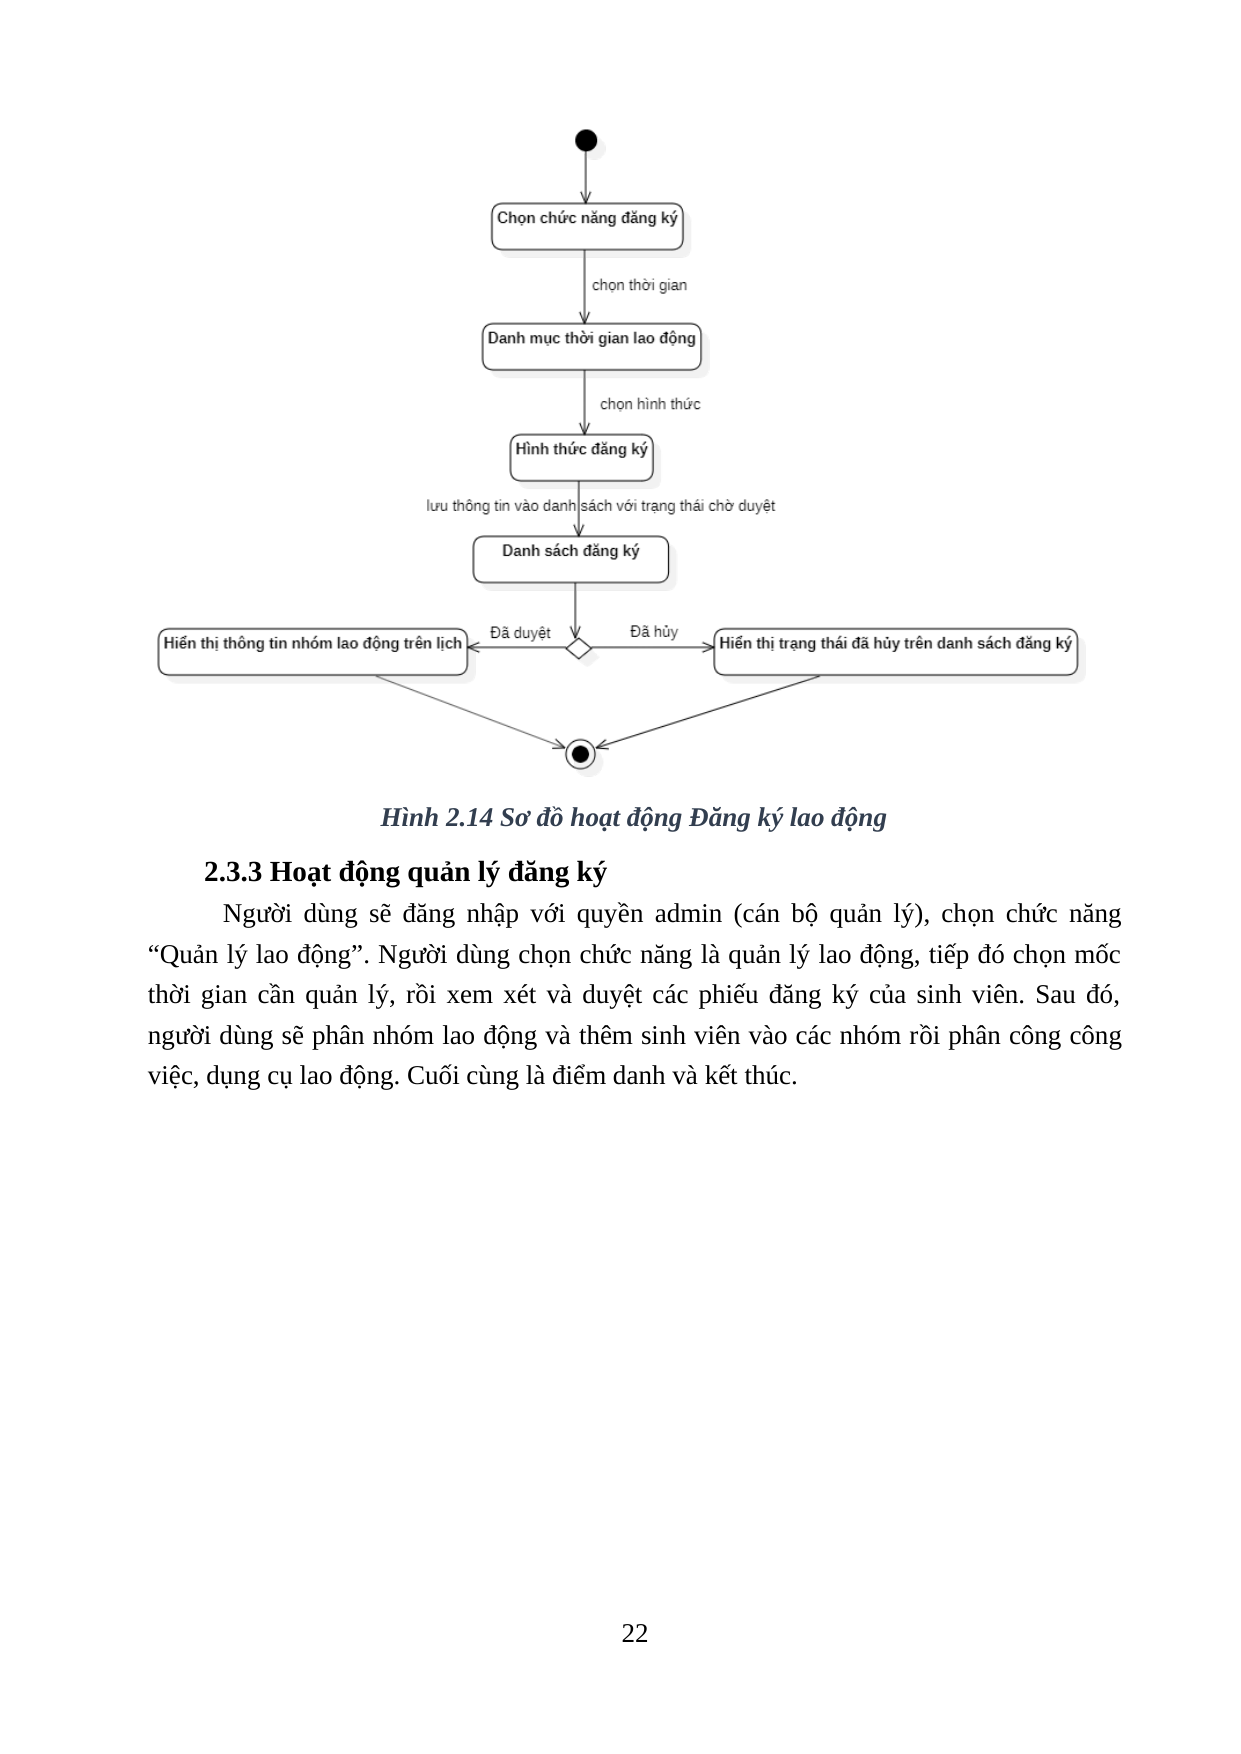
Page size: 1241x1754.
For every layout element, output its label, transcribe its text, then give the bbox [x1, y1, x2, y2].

text Hình 2.14 Sơ đồ hoạt động Đăng ký lao động [148, 801, 1122, 832]
picture [147, 118, 1087, 780]
list Người dùng sẽ đăng nhập với quyền admin (cán bộ quản lý), chọn chức năng “Quản lý lao động”. Người dùng chọn chức năng là quản lý lao động, tiếp đó chọn mốc thời gian cần quản lý, rồi xem xét và duyệt các phiếu đăng ký của sinh viên. Sau đó, người dùng sẽ phân nhóm lao động và thêm sinh viên vào các nhóm rồi phân công công việc, dụng cụ lao động. Cuối cùng là điểm danh và kết thúc. [148, 898, 1122, 1090]
list 2.3.3 Hoạt động quản lý đăng ký [204, 854, 1122, 888]
